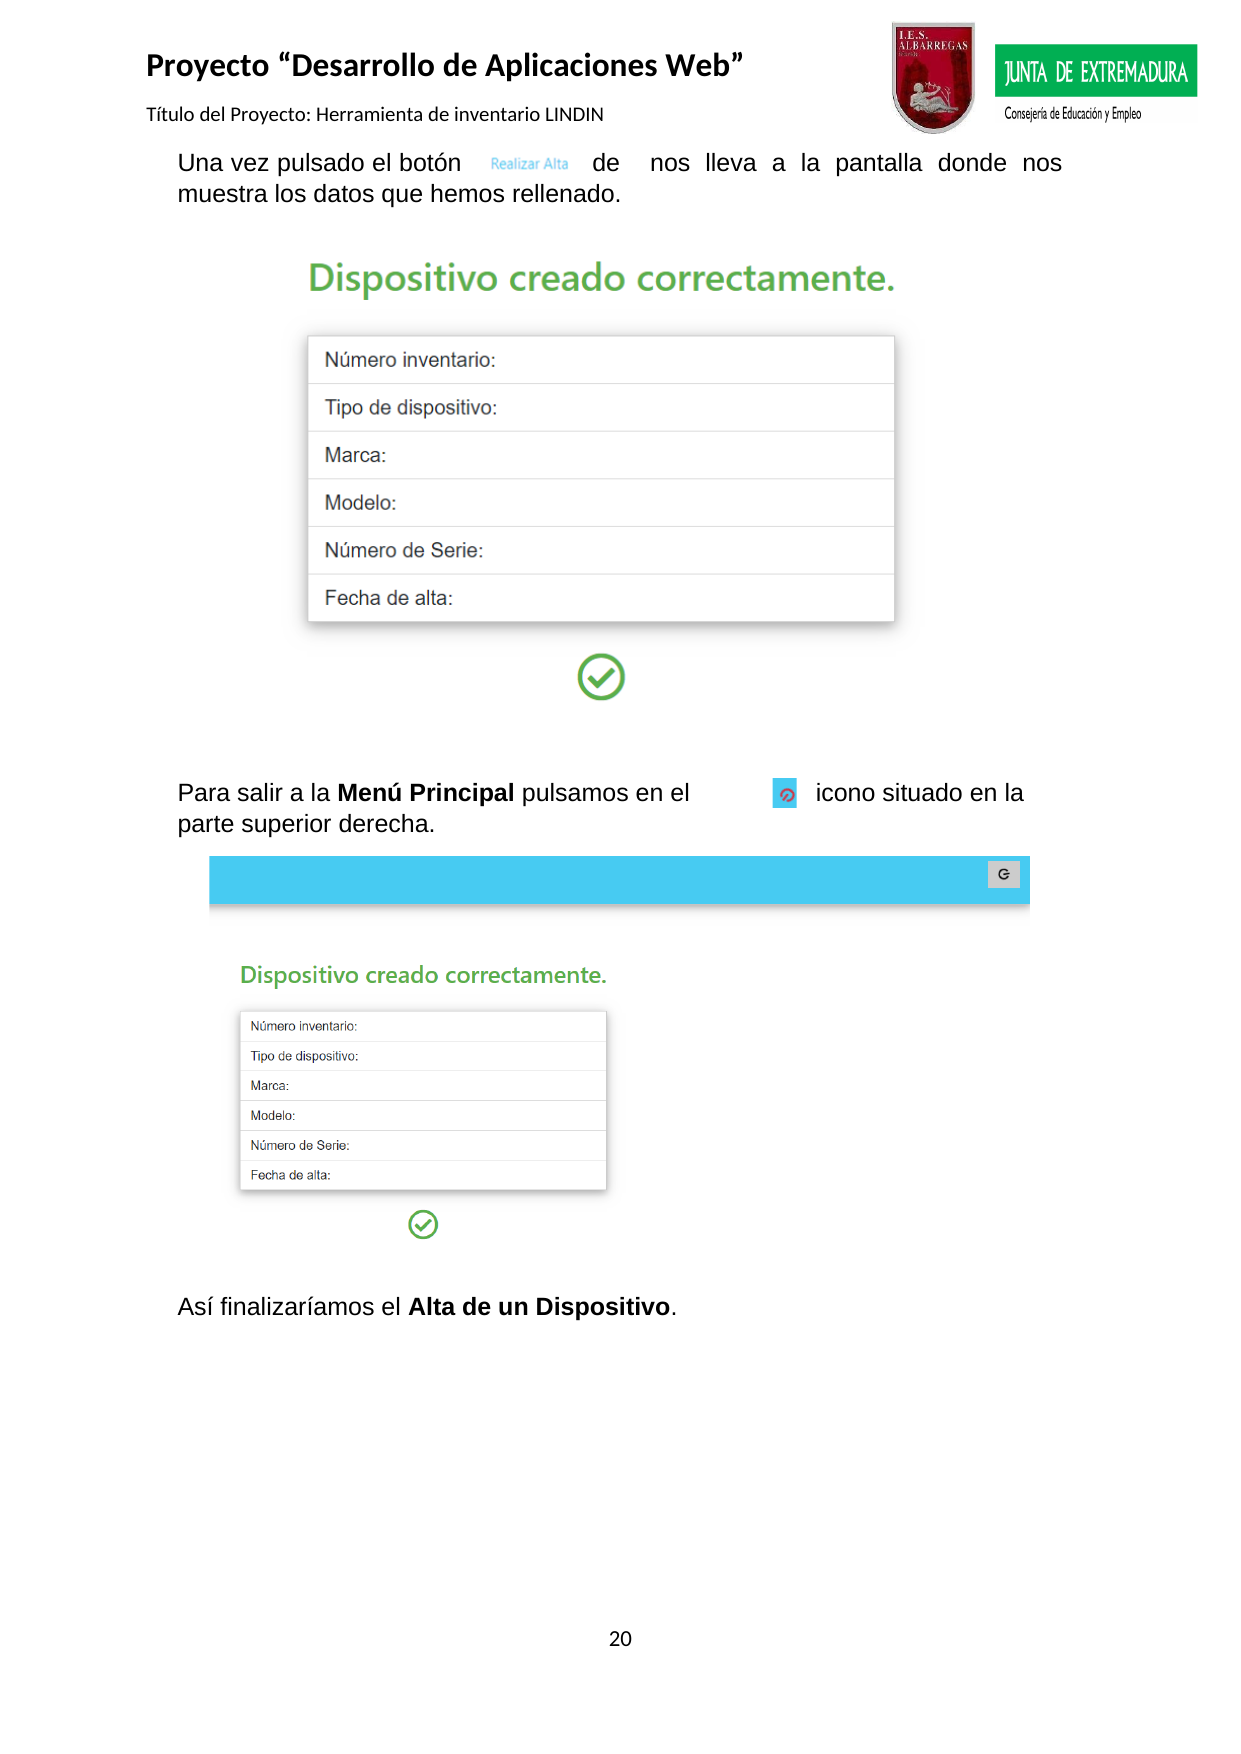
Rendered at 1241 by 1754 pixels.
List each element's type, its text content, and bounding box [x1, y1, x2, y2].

picture [891, 21, 976, 134]
picture [479, 147, 573, 176]
picture [995, 44, 1198, 123]
picture [209, 856, 1031, 1273]
text Así finalizaríamos el Alta de un Dispositivo. [177, 1292, 1063, 1321]
picture [281, 226, 960, 760]
text Una vez pulsado el botón de nos lleva a la pantalla donde nos muestra los datos que hemos rellenado. [177, 148, 1063, 207]
picture [771, 778, 797, 807]
text Para salir a la Menú Principal pulsamos en el icono situado en la parte superior derecha. [177, 778, 1063, 838]
